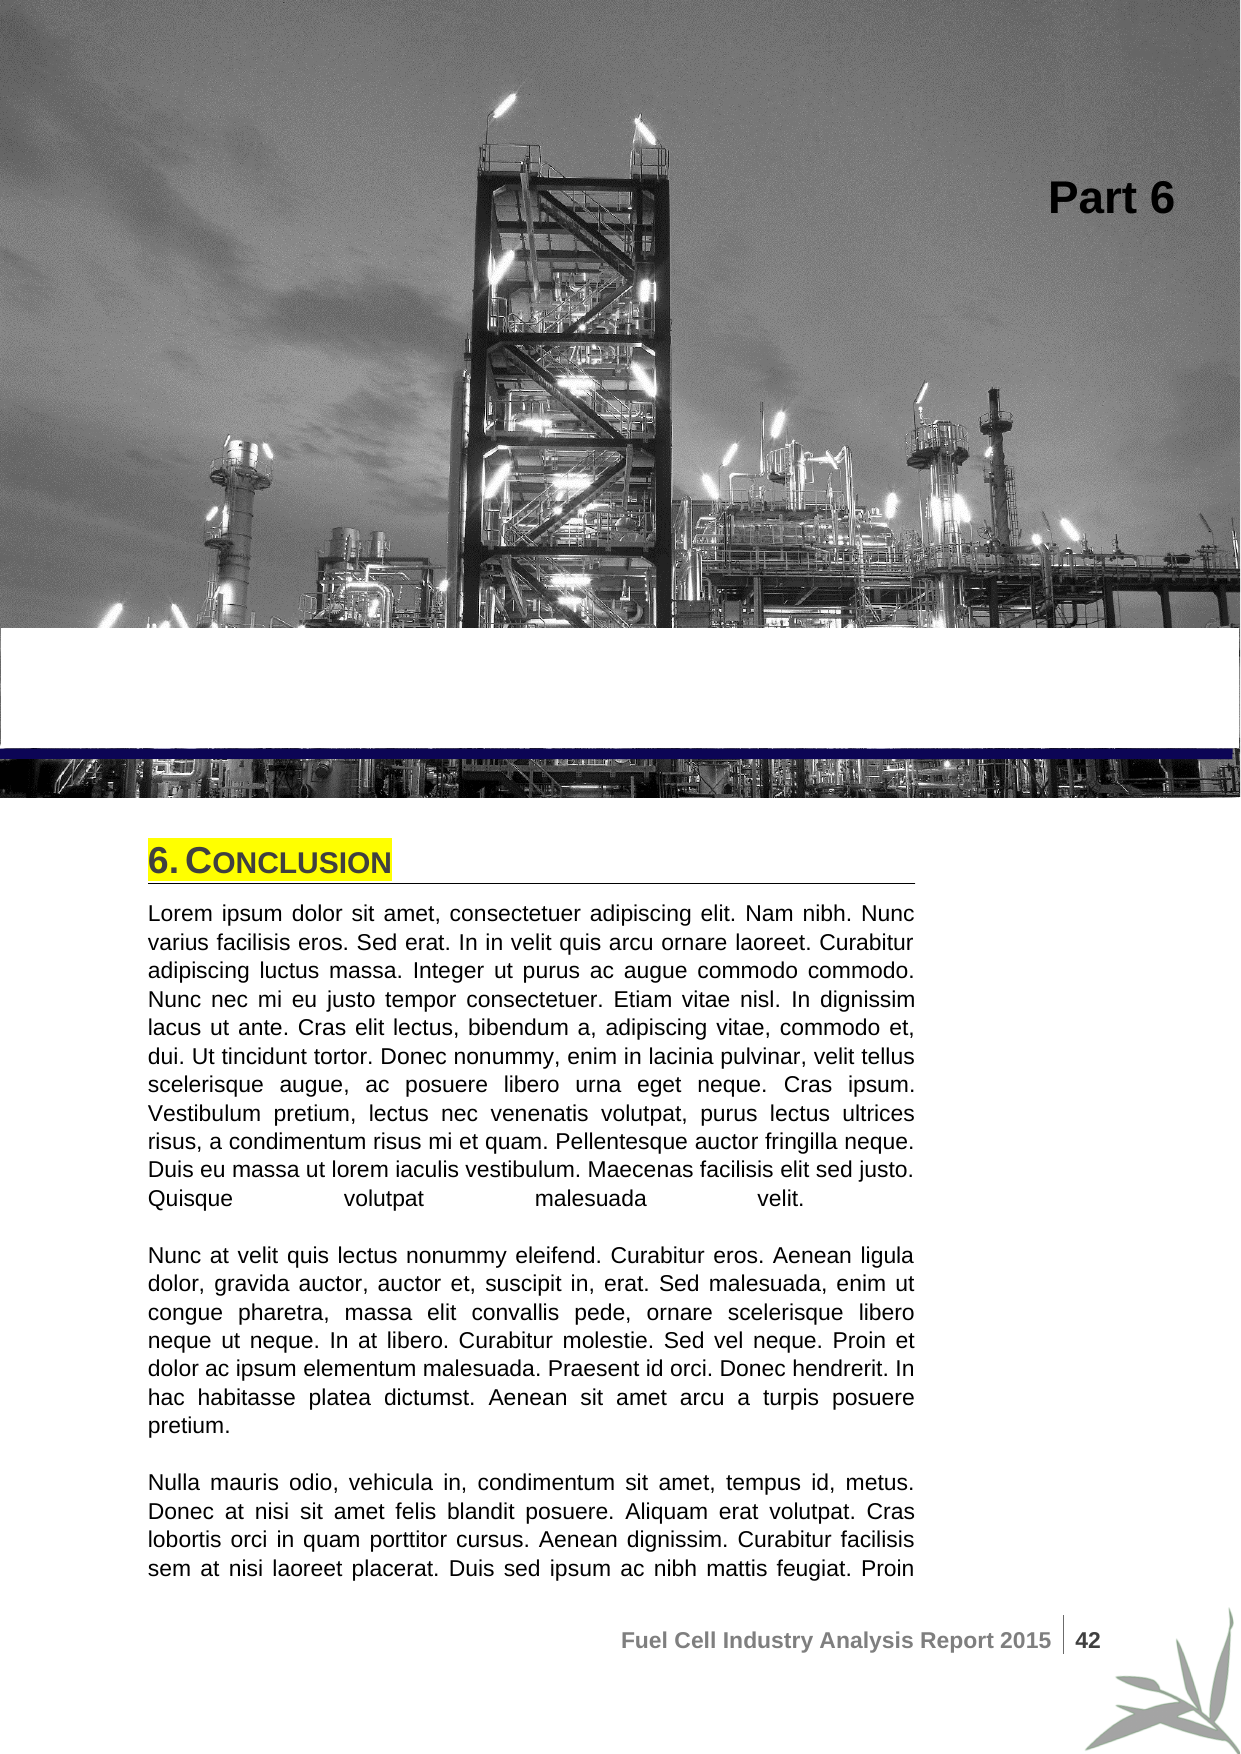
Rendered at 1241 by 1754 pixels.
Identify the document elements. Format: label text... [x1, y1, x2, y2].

picture [0, 759, 148, 798]
picture [1068, 1607, 1241, 1754]
subtitle Conclusion [148, 176, 915, 883]
picture [0, 0, 1241, 798]
